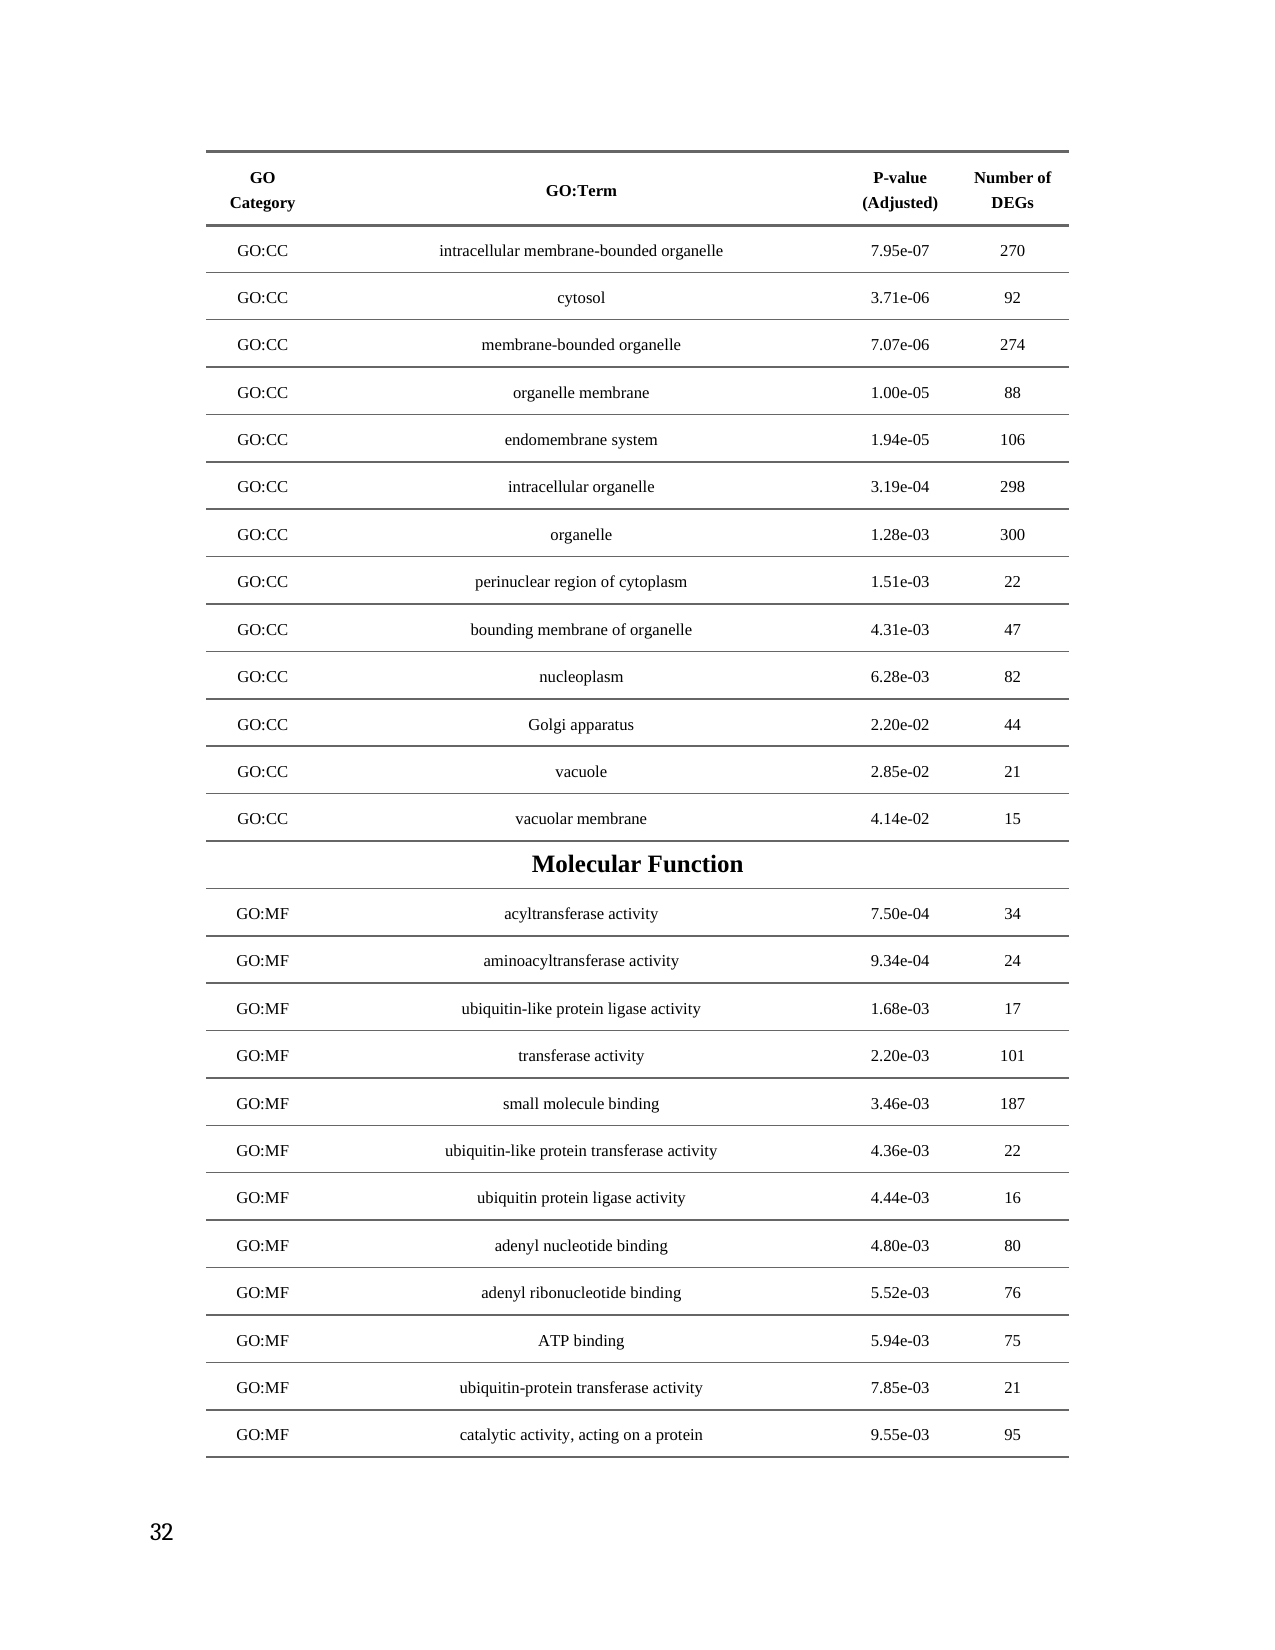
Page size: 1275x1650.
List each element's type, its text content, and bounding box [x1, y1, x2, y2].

table_cell GO:MF [206, 1079, 319, 1124]
table_cell acyltransferase activity [319, 889, 844, 935]
table_cell 7.85e-03 [844, 1363, 956, 1409]
table_cell 4.44e-03 [844, 1173, 956, 1219]
table_cell 7.50e-04 [844, 889, 956, 935]
table_cell ATP binding [319, 1316, 844, 1361]
table_cell 187 [956, 1079, 1069, 1124]
table_cell 3.71e-06 [844, 273, 956, 319]
table_cell vacuole [319, 747, 844, 793]
table_cell GO:MF [206, 1221, 319, 1267]
table_cell perinuclear region of cytoplasm [319, 557, 844, 603]
table_cell GO:MF [206, 1268, 319, 1314]
table_cell 9.55e-03 [844, 1411, 956, 1456]
table_cell GO:CC [206, 415, 319, 461]
table_cell 76 [956, 1268, 1069, 1314]
table_cell ubiquitin protein ligase activity [319, 1173, 844, 1219]
table_cell 1.00e-05 [844, 368, 956, 413]
table_cell 9.34e-04 [844, 937, 956, 982]
table_cell GO:CC [206, 273, 319, 319]
table_cell 274 [956, 320, 1069, 366]
table_cell GO:CC [206, 510, 319, 556]
table_cell 1.51e-03 [844, 557, 956, 603]
table_cell 300 [956, 510, 1069, 556]
table_cell GO:MF [206, 889, 319, 935]
table_cell GO:MF [206, 1363, 319, 1409]
table_cell membrane-bounded organelle [319, 320, 844, 366]
table_cell 4.36e-03 [844, 1126, 956, 1172]
table_cell 2.20e-03 [844, 1031, 956, 1077]
table_cell 5.52e-03 [844, 1268, 956, 1314]
table_cell GO:CC [206, 368, 319, 413]
table_cell 95 [956, 1411, 1069, 1456]
table_cell 4.31e-03 [844, 605, 956, 651]
table_cell GO:CC [206, 605, 319, 651]
table_cell 1.68e-03 [844, 984, 956, 1030]
table_cell 16 [956, 1173, 1069, 1219]
table_cell 7.95e-07 [844, 227, 956, 271]
table_cell 5.94e-03 [844, 1316, 956, 1361]
table_cell intracellular membrane-bounded organelle [319, 227, 844, 271]
table_cell GO:MF [206, 937, 319, 982]
table_header GO:Term [319, 153, 844, 224]
table_cell 3.19e-04 [844, 463, 956, 508]
table_cell Molecular Function [206, 842, 1069, 887]
table_cell Golgi apparatus [319, 700, 844, 745]
table_cell bounding membrane of organelle [319, 605, 844, 651]
table_cell 21 [956, 747, 1069, 793]
table_cell GO:CC [206, 700, 319, 745]
table_cell cytosol [319, 273, 844, 319]
table_cell 2.85e-02 [844, 747, 956, 793]
table_header P-value (Adjusted) [844, 153, 956, 224]
table_cell GO:MF [206, 1411, 319, 1456]
table_cell GO:CC [206, 794, 319, 840]
table_cell catalytic activity, acting on a protein [319, 1411, 844, 1456]
table_cell 6.28e-03 [844, 652, 956, 698]
table_cell 44 [956, 700, 1069, 745]
table_cell GO:MF [206, 1173, 319, 1219]
table_cell organelle membrane [319, 368, 844, 413]
table_cell 270 [956, 227, 1069, 271]
table_cell 1.28e-03 [844, 510, 956, 556]
table_cell 4.80e-03 [844, 1221, 956, 1267]
table_cell GO:MF [206, 1031, 319, 1077]
table_cell ubiquitin-protein transferase activity [319, 1363, 844, 1409]
table_cell small molecule binding [319, 1079, 844, 1124]
table_cell 17 [956, 984, 1069, 1030]
table_cell 47 [956, 605, 1069, 651]
table_cell 7.07e-06 [844, 320, 956, 366]
table_cell aminoacyltransferase activity [319, 937, 844, 982]
table_cell GO:MF [206, 1126, 319, 1172]
table_header GO Category [206, 153, 319, 224]
table_cell 15 [956, 794, 1069, 840]
table_header Number of DEGs [956, 153, 1069, 224]
table_cell vacuolar membrane [319, 794, 844, 840]
table_cell 92 [956, 273, 1069, 319]
table_cell 88 [956, 368, 1069, 413]
table_cell ubiquitin-like protein transferase activity [319, 1126, 844, 1172]
table_cell GO:CC [206, 557, 319, 603]
table_cell 75 [956, 1316, 1069, 1361]
table_cell ubiquitin-like protein ligase activity [319, 984, 844, 1030]
table_cell 82 [956, 652, 1069, 698]
table_cell GO:CC [206, 652, 319, 698]
table_cell 106 [956, 415, 1069, 461]
table_cell adenyl ribonucleotide binding [319, 1268, 844, 1314]
table_cell 2.20e-02 [844, 700, 956, 745]
table_cell GO:MF [206, 984, 319, 1030]
table_cell 24 [956, 937, 1069, 982]
table_cell adenyl nucleotide binding [319, 1221, 844, 1267]
table_cell 3.46e-03 [844, 1079, 956, 1124]
table_cell endomembrane system [319, 415, 844, 461]
table_cell 4.14e-02 [844, 794, 956, 840]
table_cell 22 [956, 557, 1069, 603]
table_cell organelle [319, 510, 844, 556]
table_cell GO:MF [206, 1316, 319, 1361]
table_cell intracellular organelle [319, 463, 844, 508]
table_cell nucleoplasm [319, 652, 844, 698]
table_cell 80 [956, 1221, 1069, 1267]
table_cell GO:CC [206, 320, 319, 366]
table_cell GO:CC [206, 747, 319, 793]
table_cell 101 [956, 1031, 1069, 1077]
table_cell transferase activity [319, 1031, 844, 1077]
table_cell 22 [956, 1126, 1069, 1172]
table_cell 298 [956, 463, 1069, 508]
table_cell GO:CC [206, 463, 319, 508]
table_cell 21 [956, 1363, 1069, 1409]
table_cell 1.94e-05 [844, 415, 956, 461]
table_cell GO:CC [206, 227, 319, 271]
table_cell 34 [956, 889, 1069, 935]
